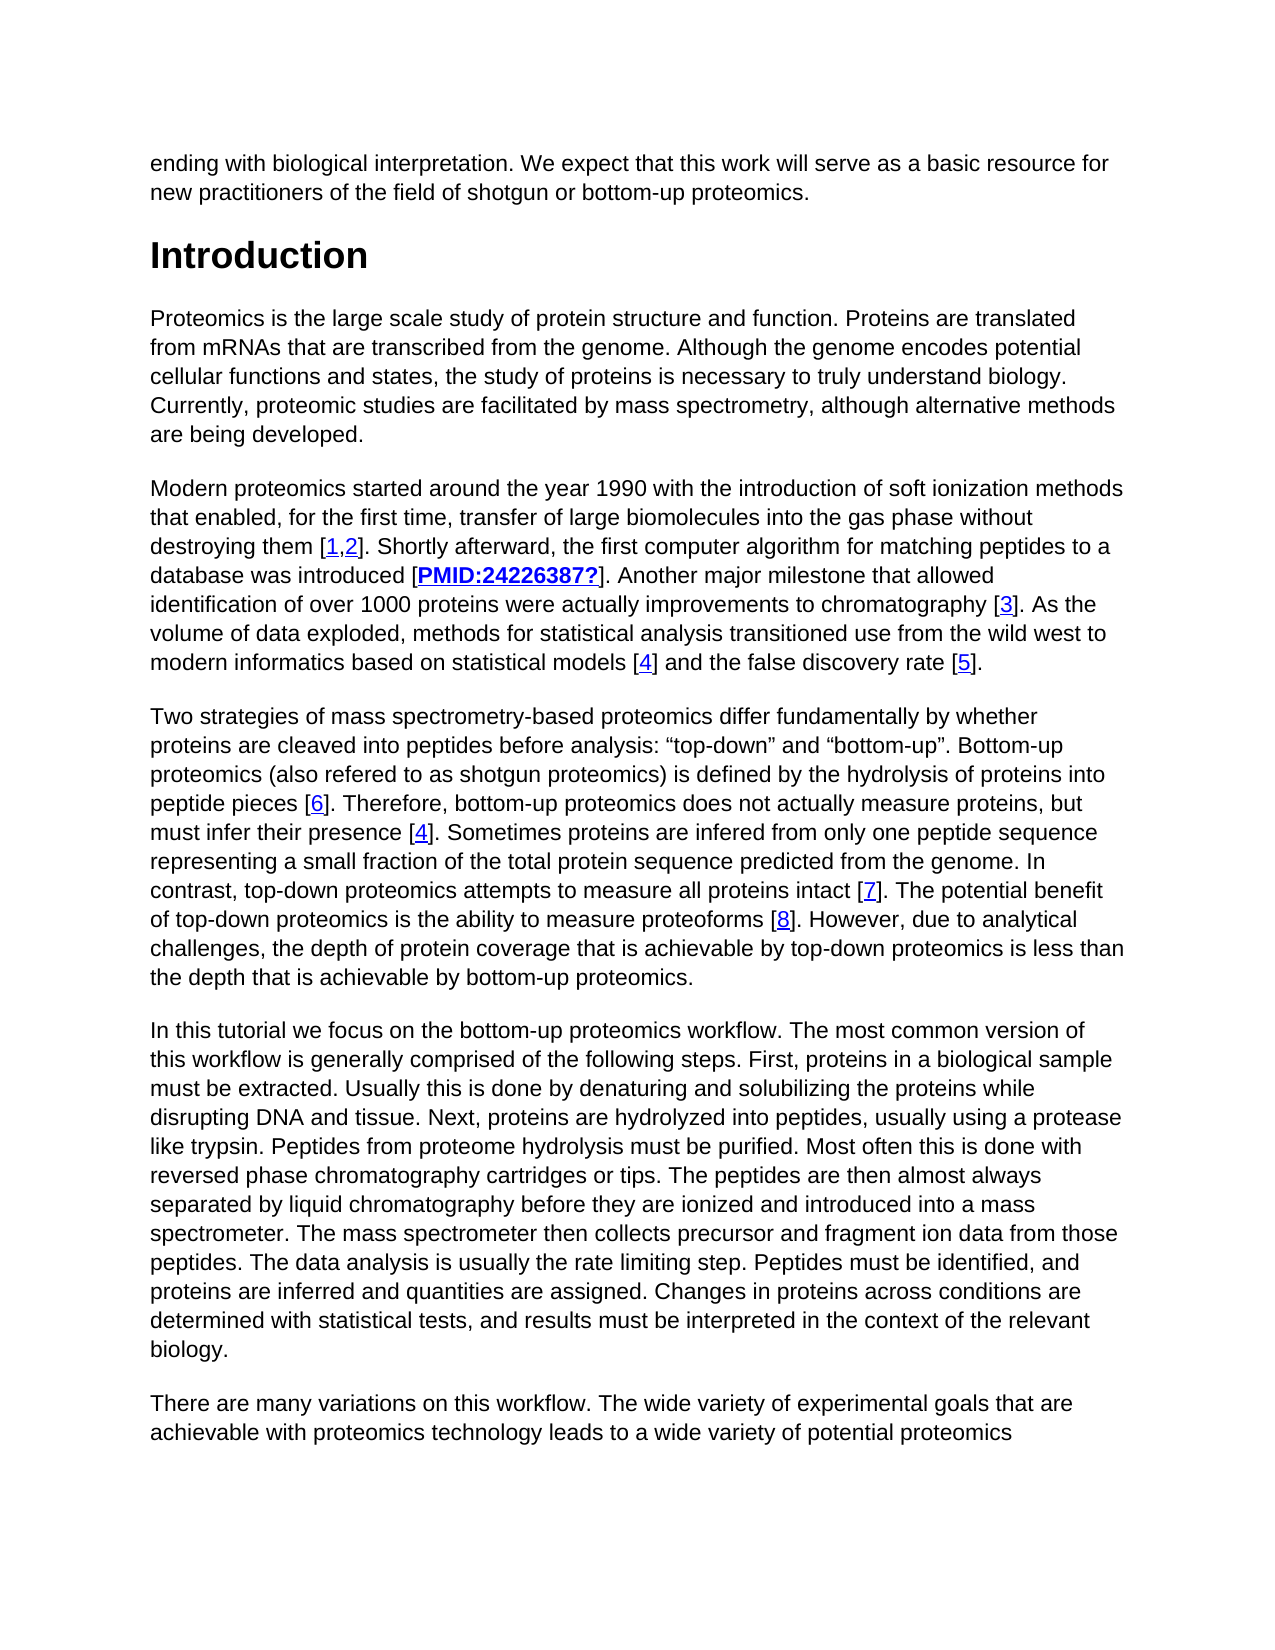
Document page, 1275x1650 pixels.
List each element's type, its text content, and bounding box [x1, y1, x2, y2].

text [150, 150, 1125, 205]
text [150, 1390, 1125, 1445]
subtitle Introduction [150, 233, 1125, 276]
text Proteomics is the large scale study of protein structure and function. Proteins are translated from mRNAs that are transcribed from the genome. Although the genome encodes potential cellular functions and states, the study of proteins is necessary to truly understand biology. Currently, proteomic studies are facilitated by mass spectrometry, although alternative methods are being developed. [150, 305, 1125, 447]
text In this tutorial we focus on the bottom-up proteomics workflow. The most common version of this workflow is generally comprised of the following steps. First, proteins in a biological sample must be extracted. Usually this is done by denaturing and solubilizing the proteins while disrupting DNA and tissue. Next, proteins are hydrolyzed into peptides, usually using a protease like trypsin. Peptides from proteome hydrolysis must be purified. Most often this is done with reversed phase chromatography cartridges or tips. The peptides are then almost always separated by liquid chromatography before they are ionized and introduced into a mass spectrometer. The mass spectrometer then collects precursor and fragment ion data from those peptides. The data analysis is usually the rate limiting step. Peptides must be identified, and proteins are inferred and quantities are assigned. Changes in proteins across conditions are determined with statistical tests, and results must be interpreted in the context of the relevant biology. [150, 1017, 1125, 1362]
text Modern proteomics started around the year 1990 with the introduction of soft ionization methods that enabled, for the first time, transfer of large biomolecules into the gas phase without destroying them [1,2]. Shortly afterward, the first computer algorithm for matching peptides to a database was introduced [PMID:24226387?]. Another major milestone that allowed identification of over 1000 proteins were actually improvements to chromatography [3]. As the volume of data exploded, methods for statistical analysis transitioned use from the wild west to modern informatics based on statistical models [4] and the false discovery rate [5]. [150, 475, 1125, 675]
text Two strategies of mass spectrometry-based proteomics differ fundamentally by whether proteins are cleaved into peptides before analysis: “top-down” and “bottom-up”. Bottom-up proteomics (also refered to as shotgun proteomics) is defined by the hydrolysis of proteins into peptide pieces [6]. Therefore, bottom-up proteomics does not actually measure proteins, but must infer their presence [4]. Sometimes proteins are infered from only one peptide sequence representing a small fraction of the total protein sequence predicted from the genome. In contrast, top-down proteomics attempts to measure all proteins intact [7]. The potential benefit of top-down proteomics is the ability to measure proteoforms [8]. However, due to analytical challenges, the depth of protein coverage that is achievable by top-down proteomics is less than the depth that is achievable by bottom-up proteomics. [150, 703, 1125, 990]
